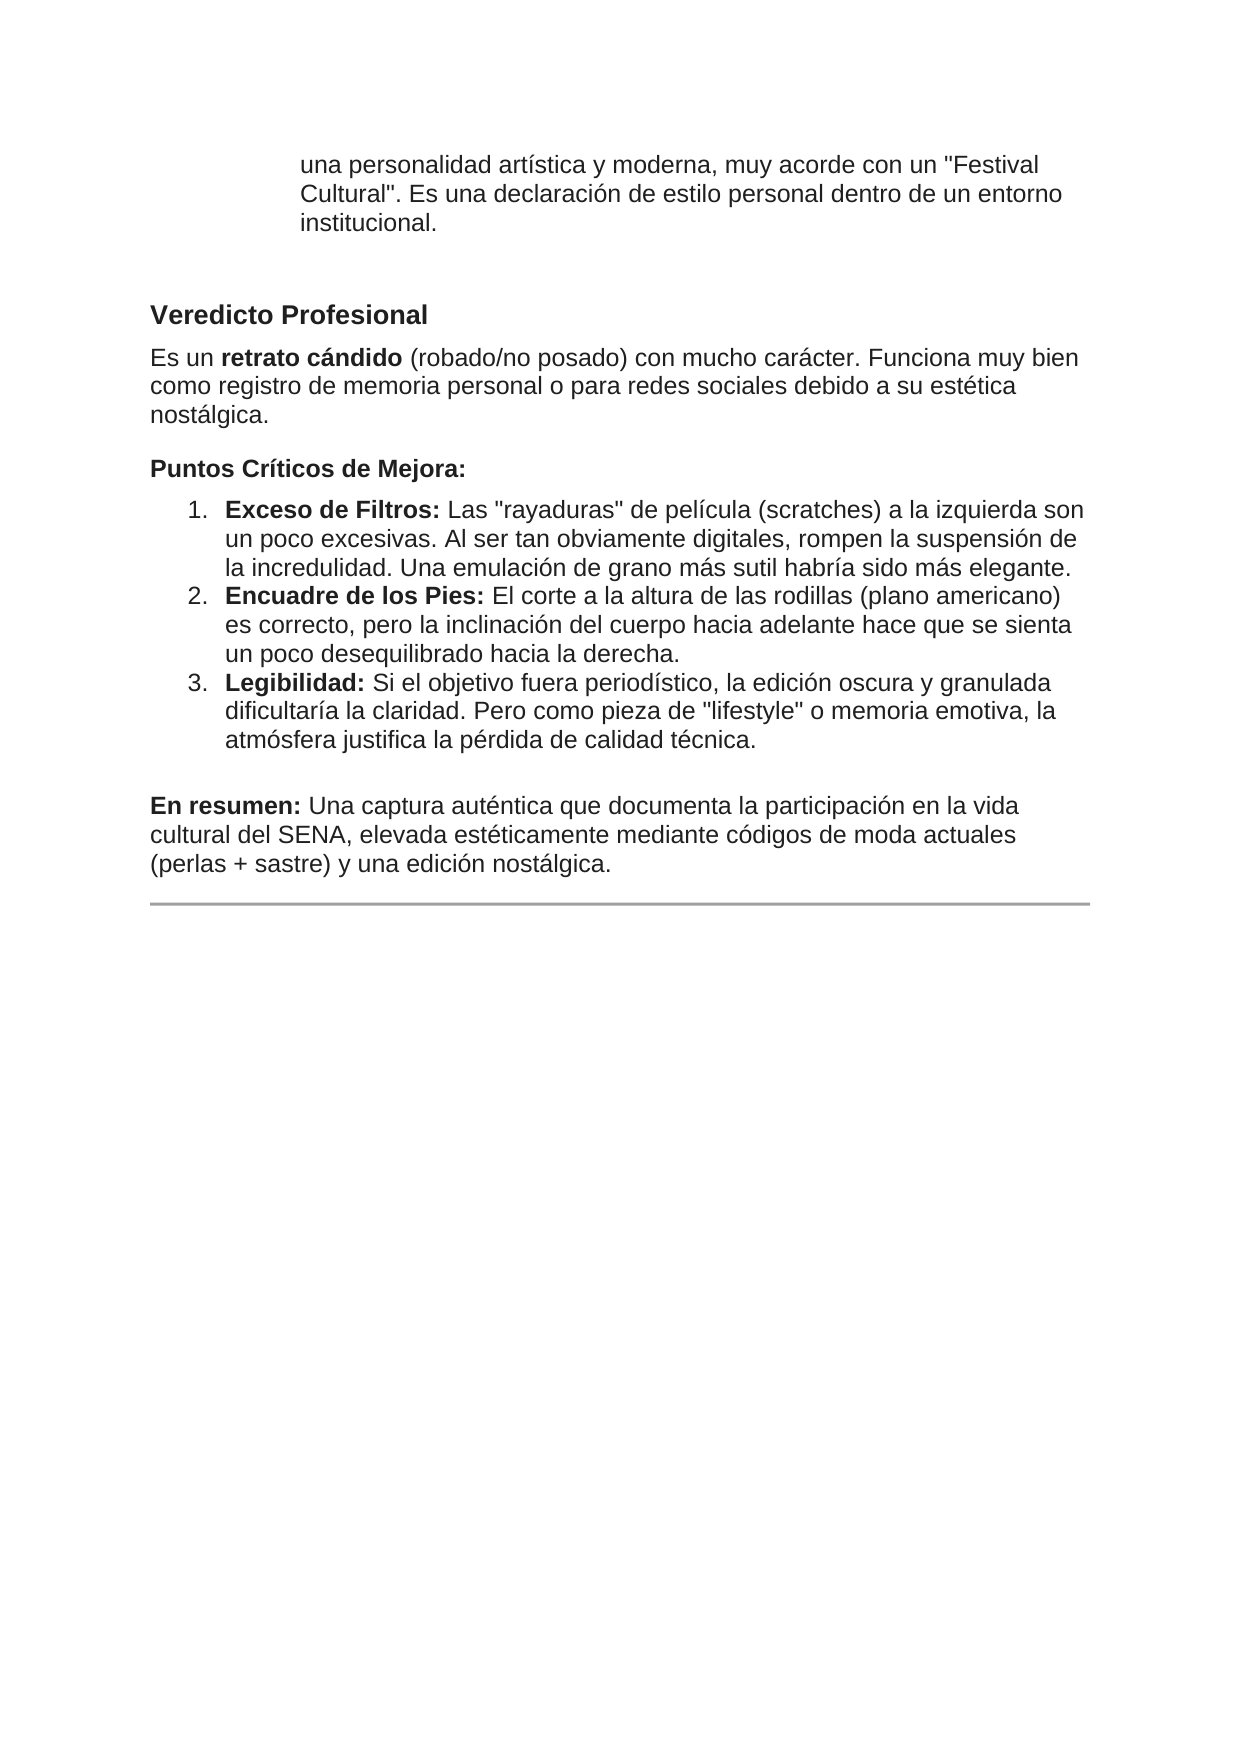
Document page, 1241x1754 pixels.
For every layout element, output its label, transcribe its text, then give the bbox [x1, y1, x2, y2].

list Exceso de Filtros: Las "rayaduras" de película (scratches) a la izquierda son un poco excesivas. Al ser tan obviamente digitales, rompen la suspensión de la incredulidad. Una emulación de grano más sutil habría sido más elegante. [187, 495, 1090, 581]
text Puntos Críticos de Mejora: [150, 454, 1090, 482]
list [262, 150, 1090, 236]
text Es un retrato cándido (robado/no posado) con mucho carácter. Funciona muy bien como registro de memoria personal o para redes sociales debido a su estética nostálgica. [150, 342, 1090, 429]
list Legibilidad: Si el objetivo fuera periodístico, la edición oscura y granulada dificultaría la claridad. Pero como pieza de "lifestyle" o memoria emotiva, la atmósfera justifica la pérdida de calidad técnica. [187, 667, 1090, 754]
list Encuadre de los Pies: El corte a la altura de las rodillas (plano americano) es correcto, pero la inclinación del cuerpo hacia adelante hace que se sienta un poco desequilibrado hacia la derecha. [187, 581, 1090, 667]
subtitle Veredicto Profesional [150, 299, 1090, 330]
text En resumen: Una captura auténtica que documenta la participación en la vida cultural del SENA, elevada estéticamente mediante códigos de moda actuales (perlas + sastre) y una edición nostálgica. [150, 791, 1090, 877]
